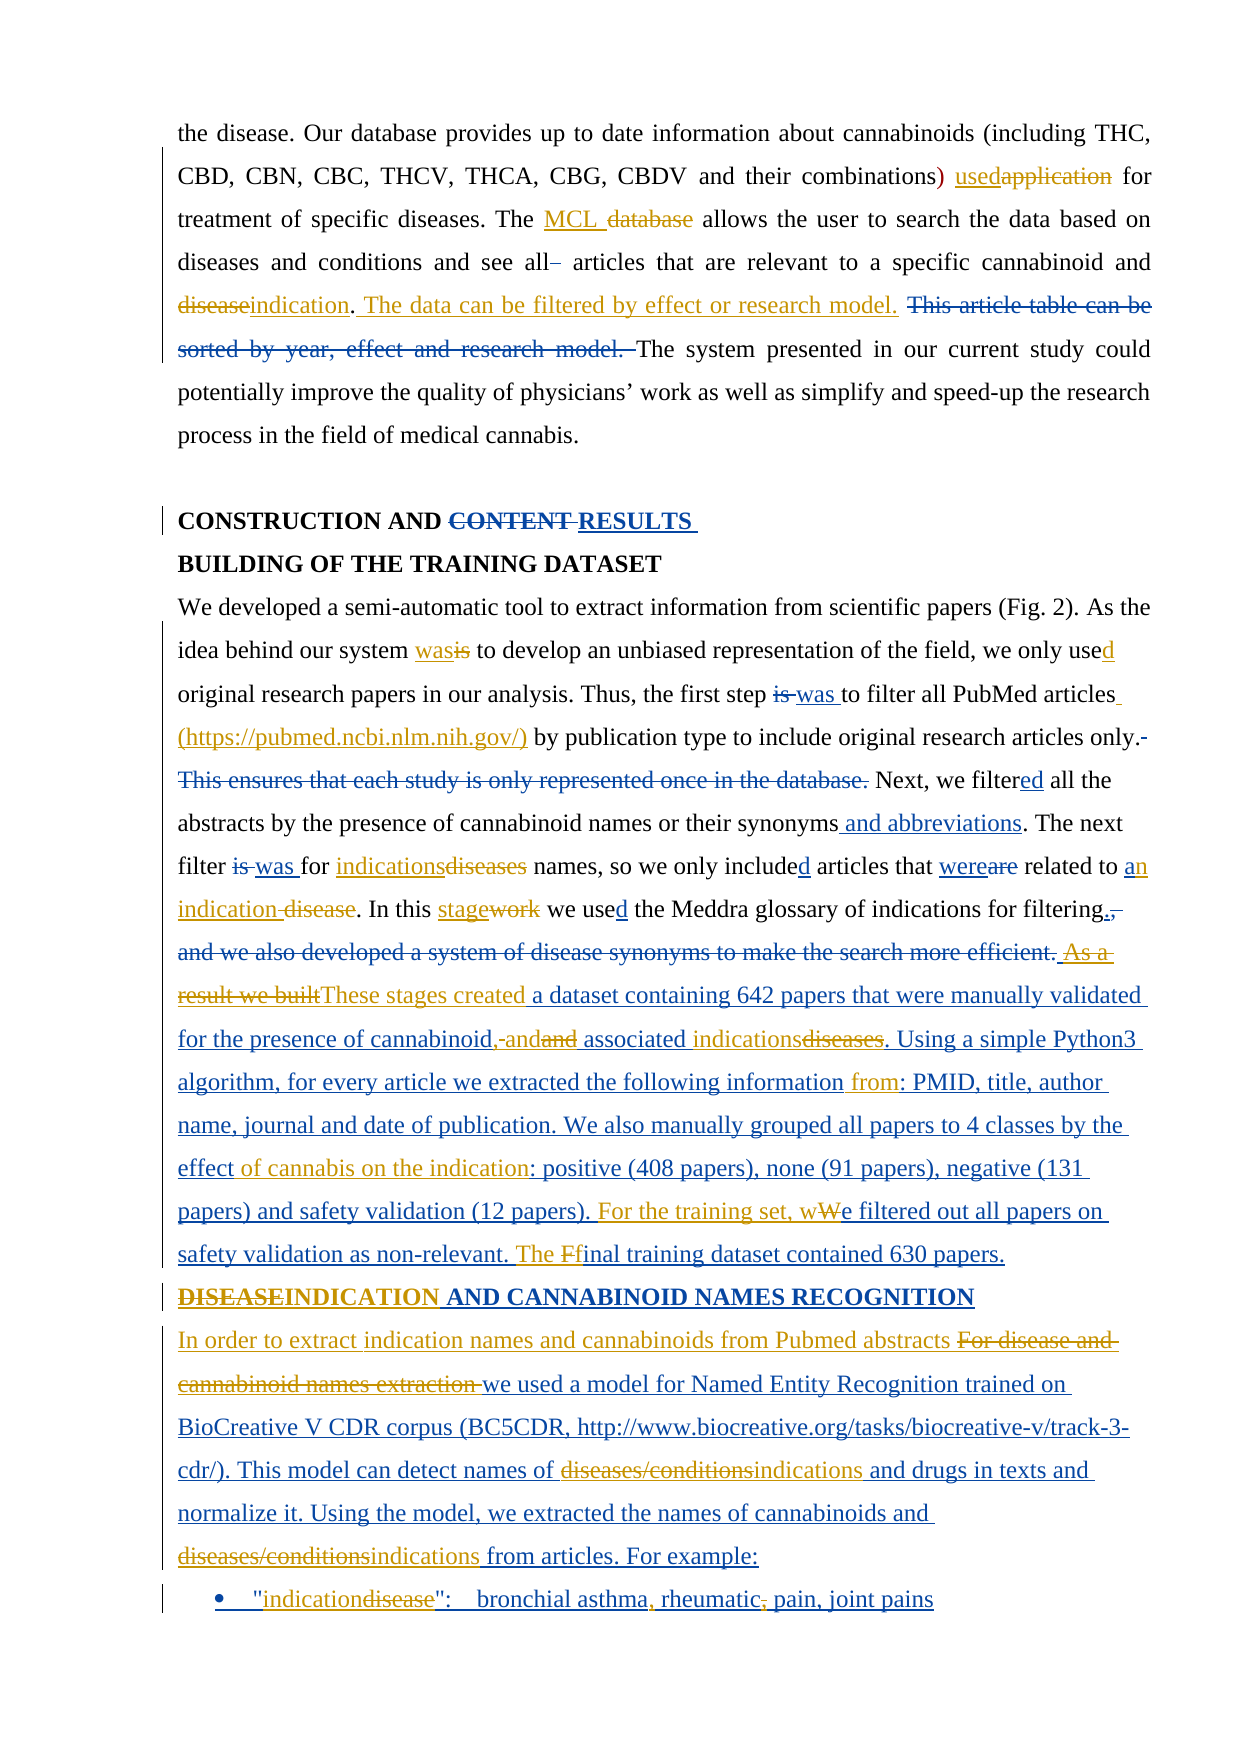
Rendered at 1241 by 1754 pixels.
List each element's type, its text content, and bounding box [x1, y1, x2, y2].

text We developed a semi-automatic tool to extract information from scientific papers (Fig. 2). As the idea behind our system to develop an unbiased representation of the field, we only use original research papers in our analysis. Thus, the first step to filter all PubMed articles by publication type to include original research articles only. Next, we filter all the abstracts by the presence of cannabinoid names or their synonyms. The next filter for names, so we only include articles that related to . In this we use the Meddra glossary of indications for filtering [177, 592, 1152, 1268]
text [177, 118, 1152, 449]
text BUILDING OF THE TRAINING DATASET [177, 549, 1152, 578]
text CONSTRUCTION AND [177, 506, 1152, 535]
